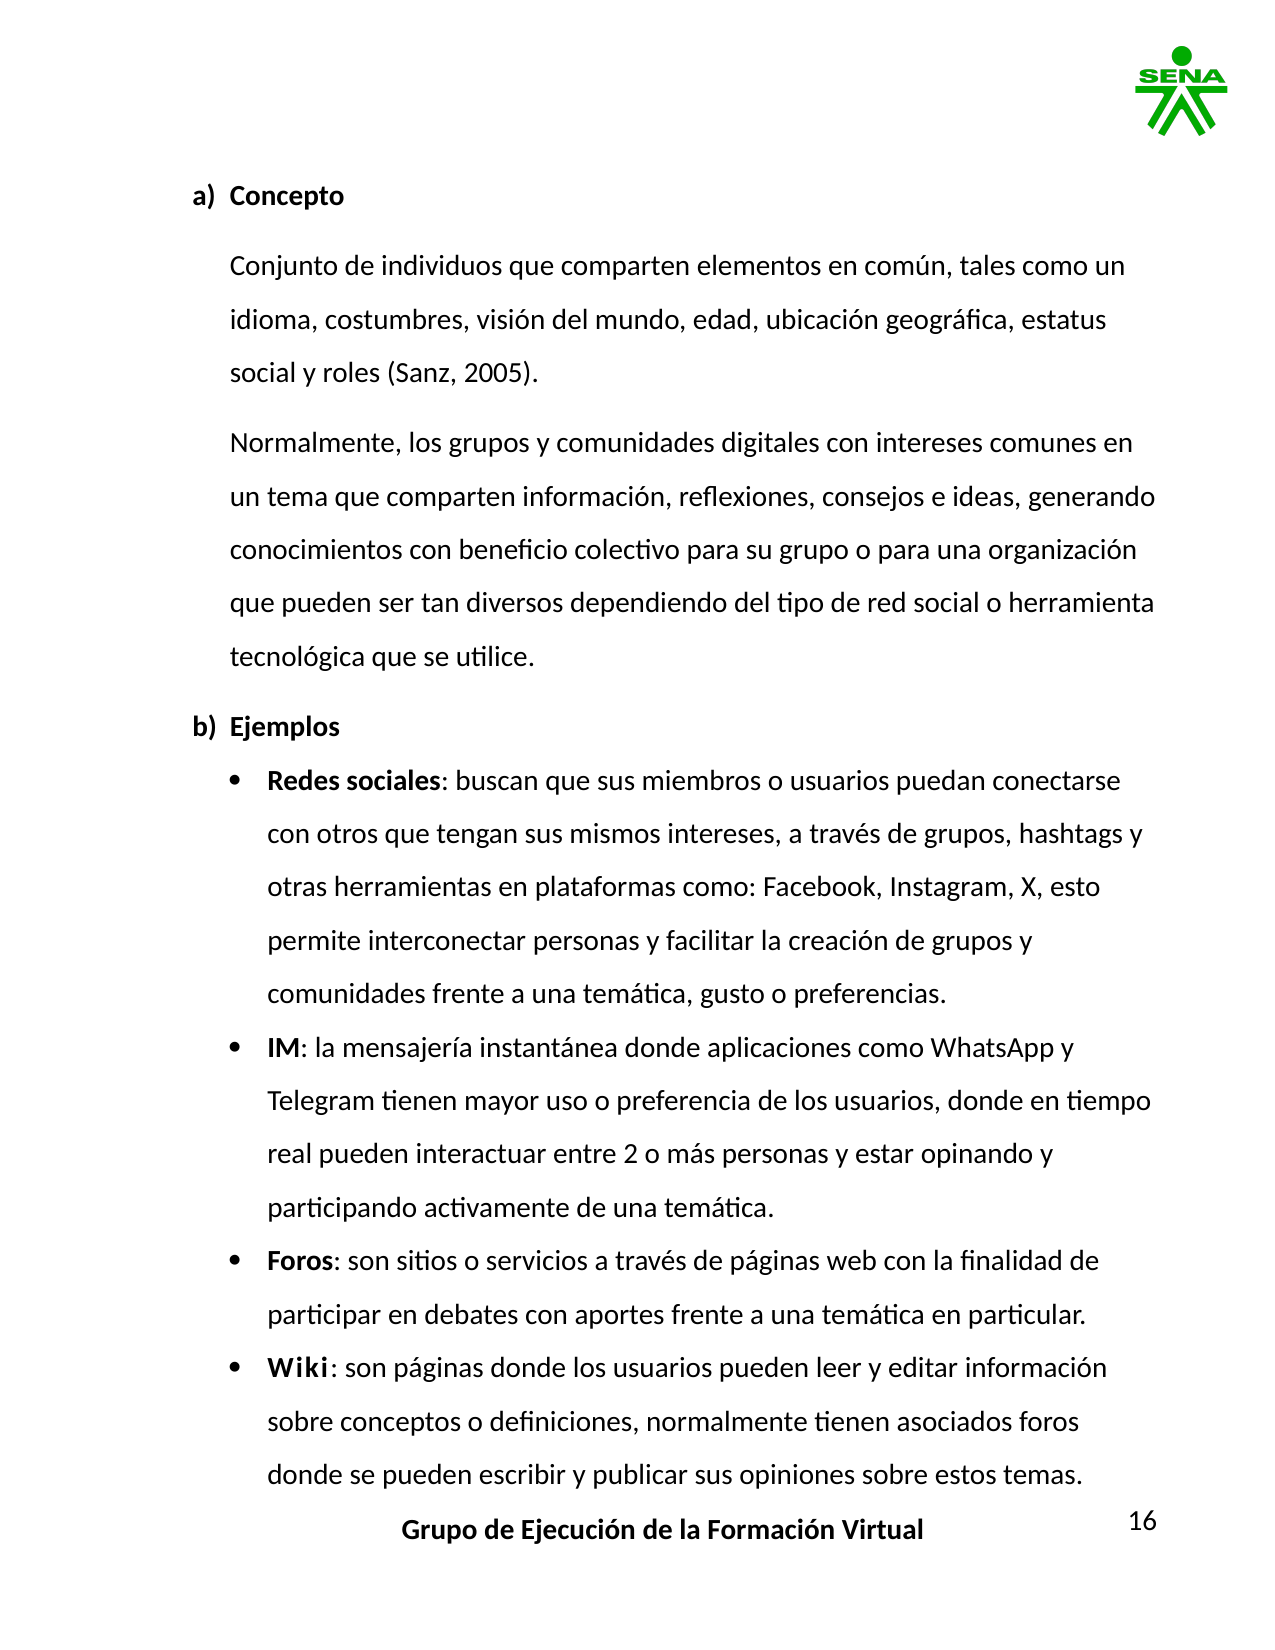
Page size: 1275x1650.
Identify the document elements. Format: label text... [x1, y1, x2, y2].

picture [1135, 46, 1228, 136]
list Concepto [192, 177, 1157, 213]
list Redes sociales: buscan que sus miembros o usuarios puedan conectarse con otros que tengan sus mismos intereses, a través de grupos, hashtags y otras herramientas en plataformas como: Facebook, Instagram, X, esto permite interconectar personas y facilitar la creación de grupos y comunidades frente a una temática, gusto o preferencias. [229, 762, 1157, 1011]
list Ejemplos [192, 708, 1157, 744]
text Normalmente, los grupos y comunidades digitales con intereses comunes en un tema que comparten información, reflexiones, consejos e ideas, generando conocimientos con beneficio colectivo para su grupo o para una organización que pueden ser tan diversos dependiendo del tipo de red social o herramienta tecnológica que se utilice. [229, 424, 1157, 674]
text Conjunto de individuos que comparten elementos en común, tales como un idioma, costumbres, visión del mundo, edad, ubicación geográfica, estatus social y roles (Sanz, 2005). [229, 247, 1157, 390]
list Wiki: son páginas donde los usuarios pueden leer y editar información sobre conceptos o definiciones, normalmente tienen asociados foros donde se pueden escribir y publicar sus opiniones sobre estos temas. [229, 1349, 1157, 1492]
list Foros: son sitios o servicios a través de páginas web con la finalidad de participar en debates con aportes frente a una temática en particular. [229, 1242, 1157, 1332]
list IM: la mensajería instantánea donde aplicaciones como WhatsApp y Telegram tienen mayor uso o preferencia de los usuarios, donde en tiempo real pueden interactuar entre 2 o más personas y estar opinando y participando activamente de una temática. [229, 1029, 1157, 1225]
